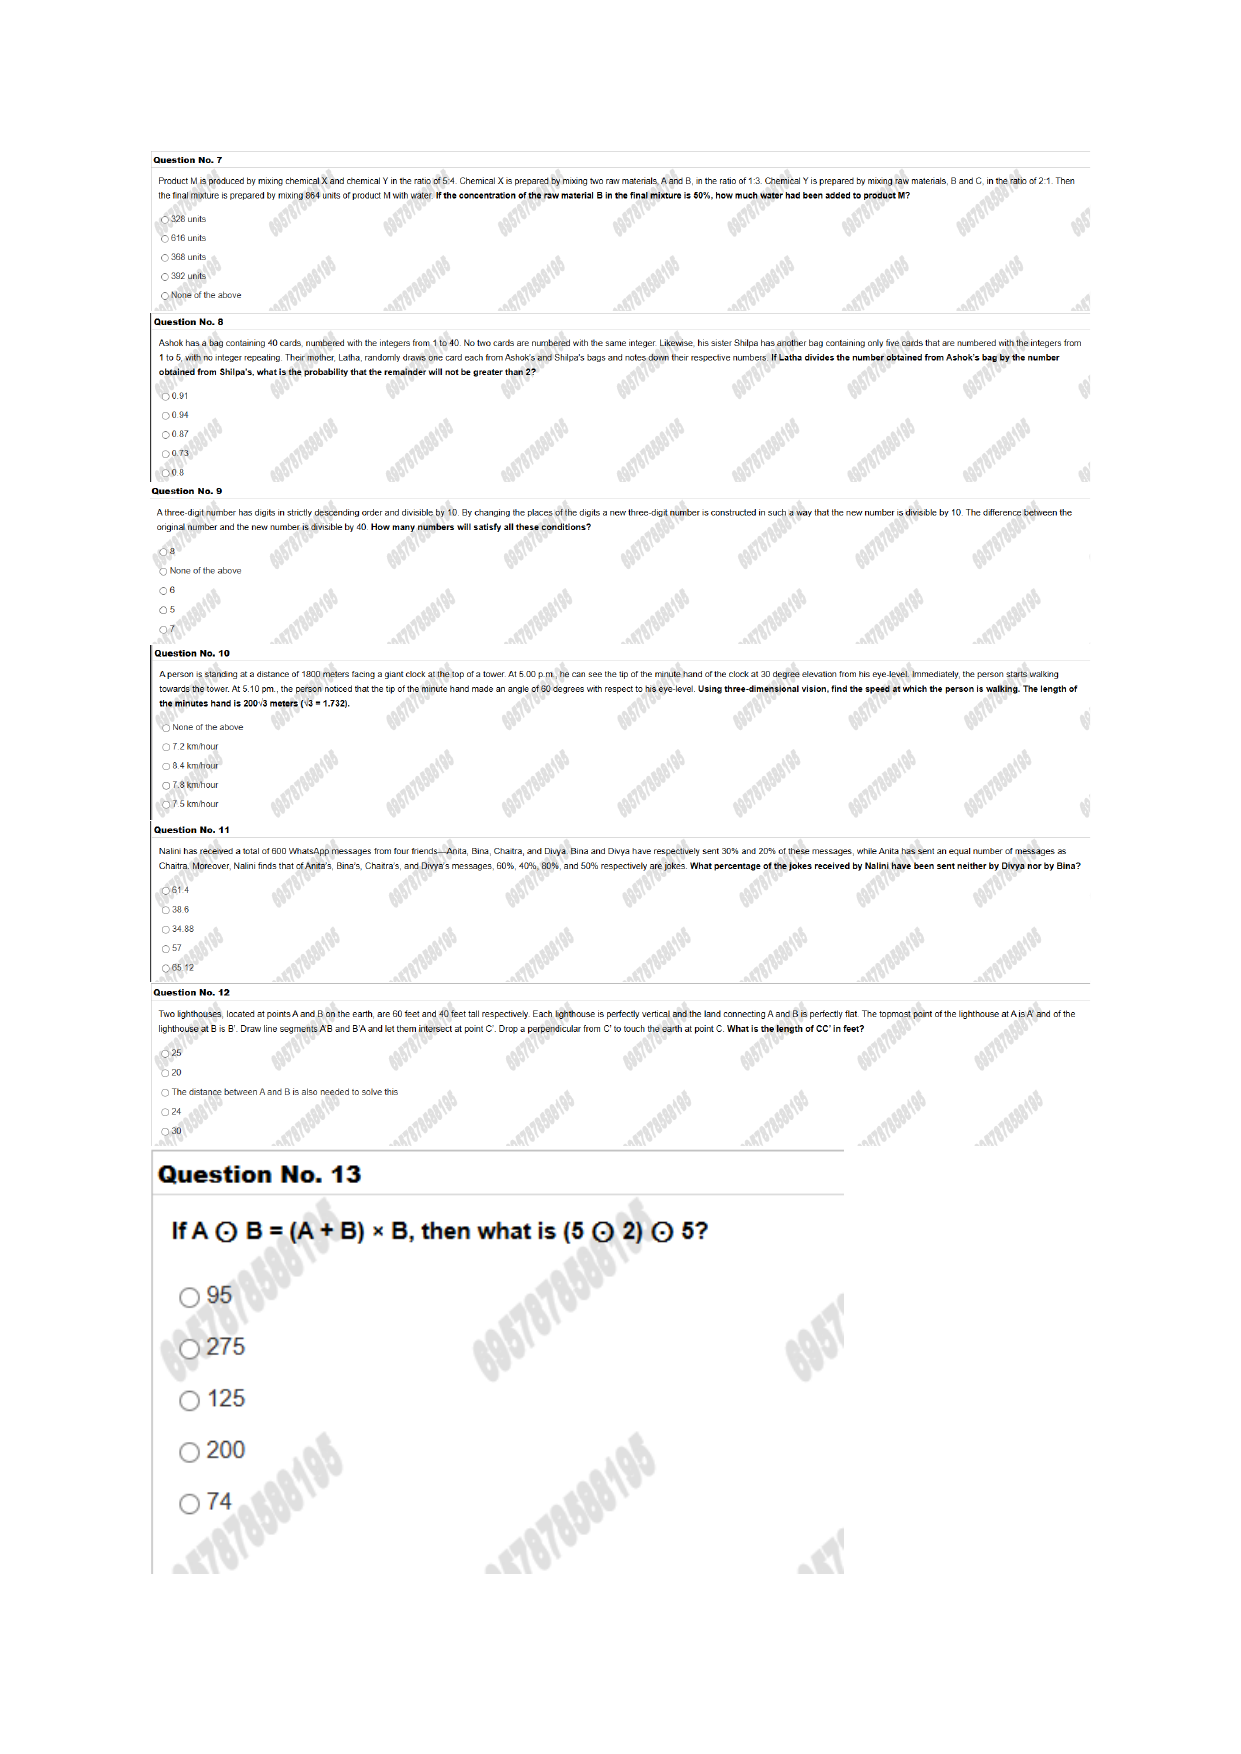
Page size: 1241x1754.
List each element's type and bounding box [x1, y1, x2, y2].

picture [150, 1147, 844, 1574]
picture [150, 150, 1091, 311]
picture [150, 983, 1091, 1146]
picture [150, 821, 1091, 982]
picture [150, 313, 1091, 482]
picture [150, 645, 1091, 820]
picture [150, 484, 1091, 644]
